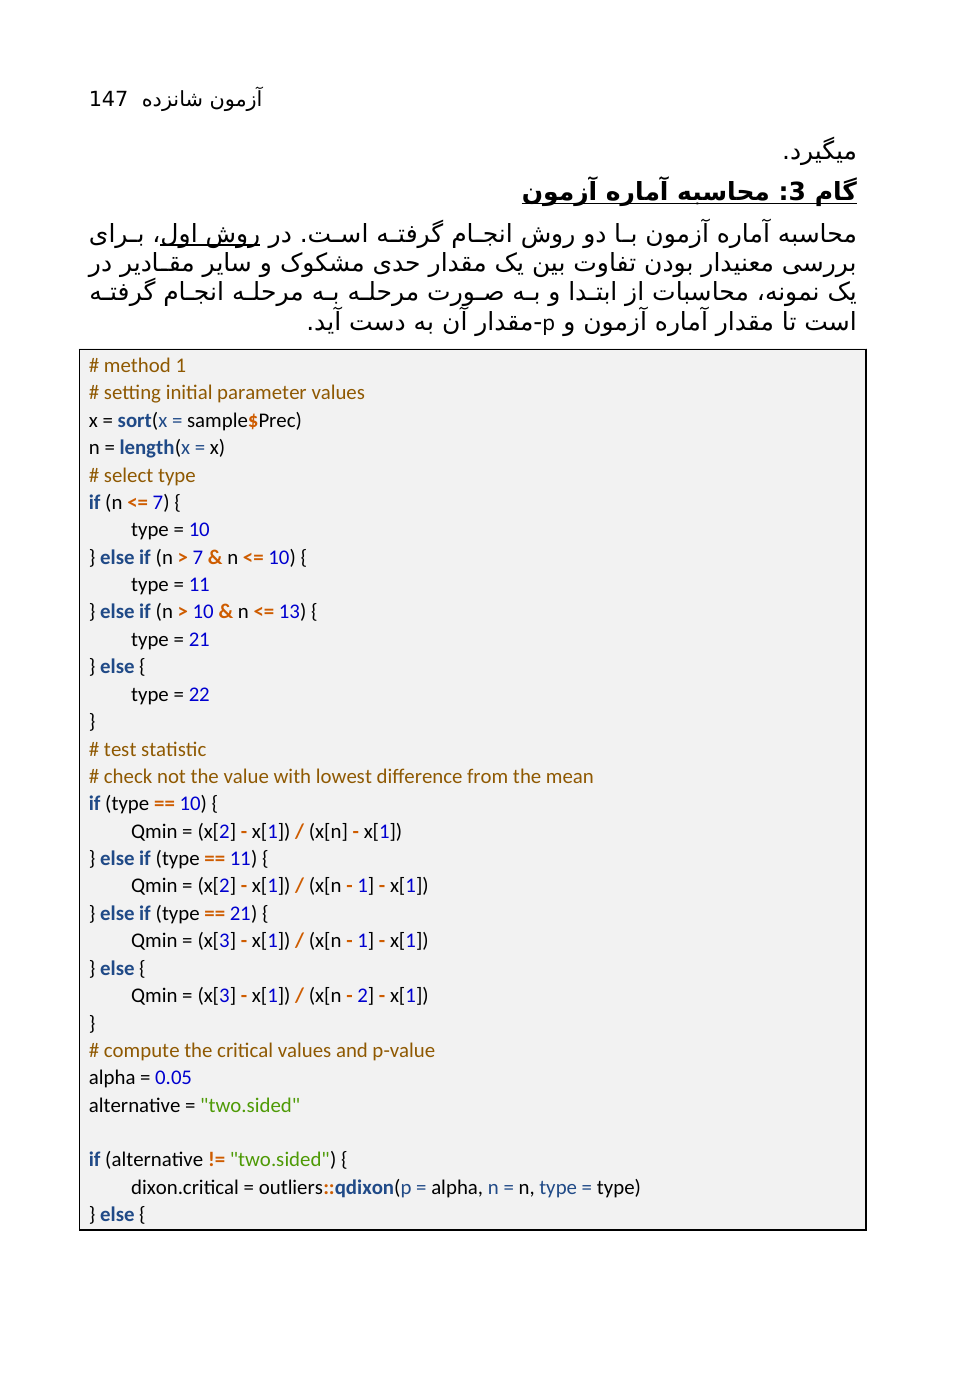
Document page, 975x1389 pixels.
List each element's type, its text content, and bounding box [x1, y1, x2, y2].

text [89, 136, 857, 165]
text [80, 350, 865, 1229]
text گام 3: محاسبه آماره آزمون [89, 177, 857, 207]
text محاسبه آماره آزمون با دو روش انجام گرفته است. در روش اول، برای بررسی معنی‏دار بودن تفاوت بین یک مقدار حدی مشکوک و سایر مقادیر در یک نمونه، محاسبات از ابتدا و به صورت مرحله به مرحله انجام گرفته است تا مقدار آماره آزمون و p-مقدار آن به دست آید. [89, 219, 857, 336]
